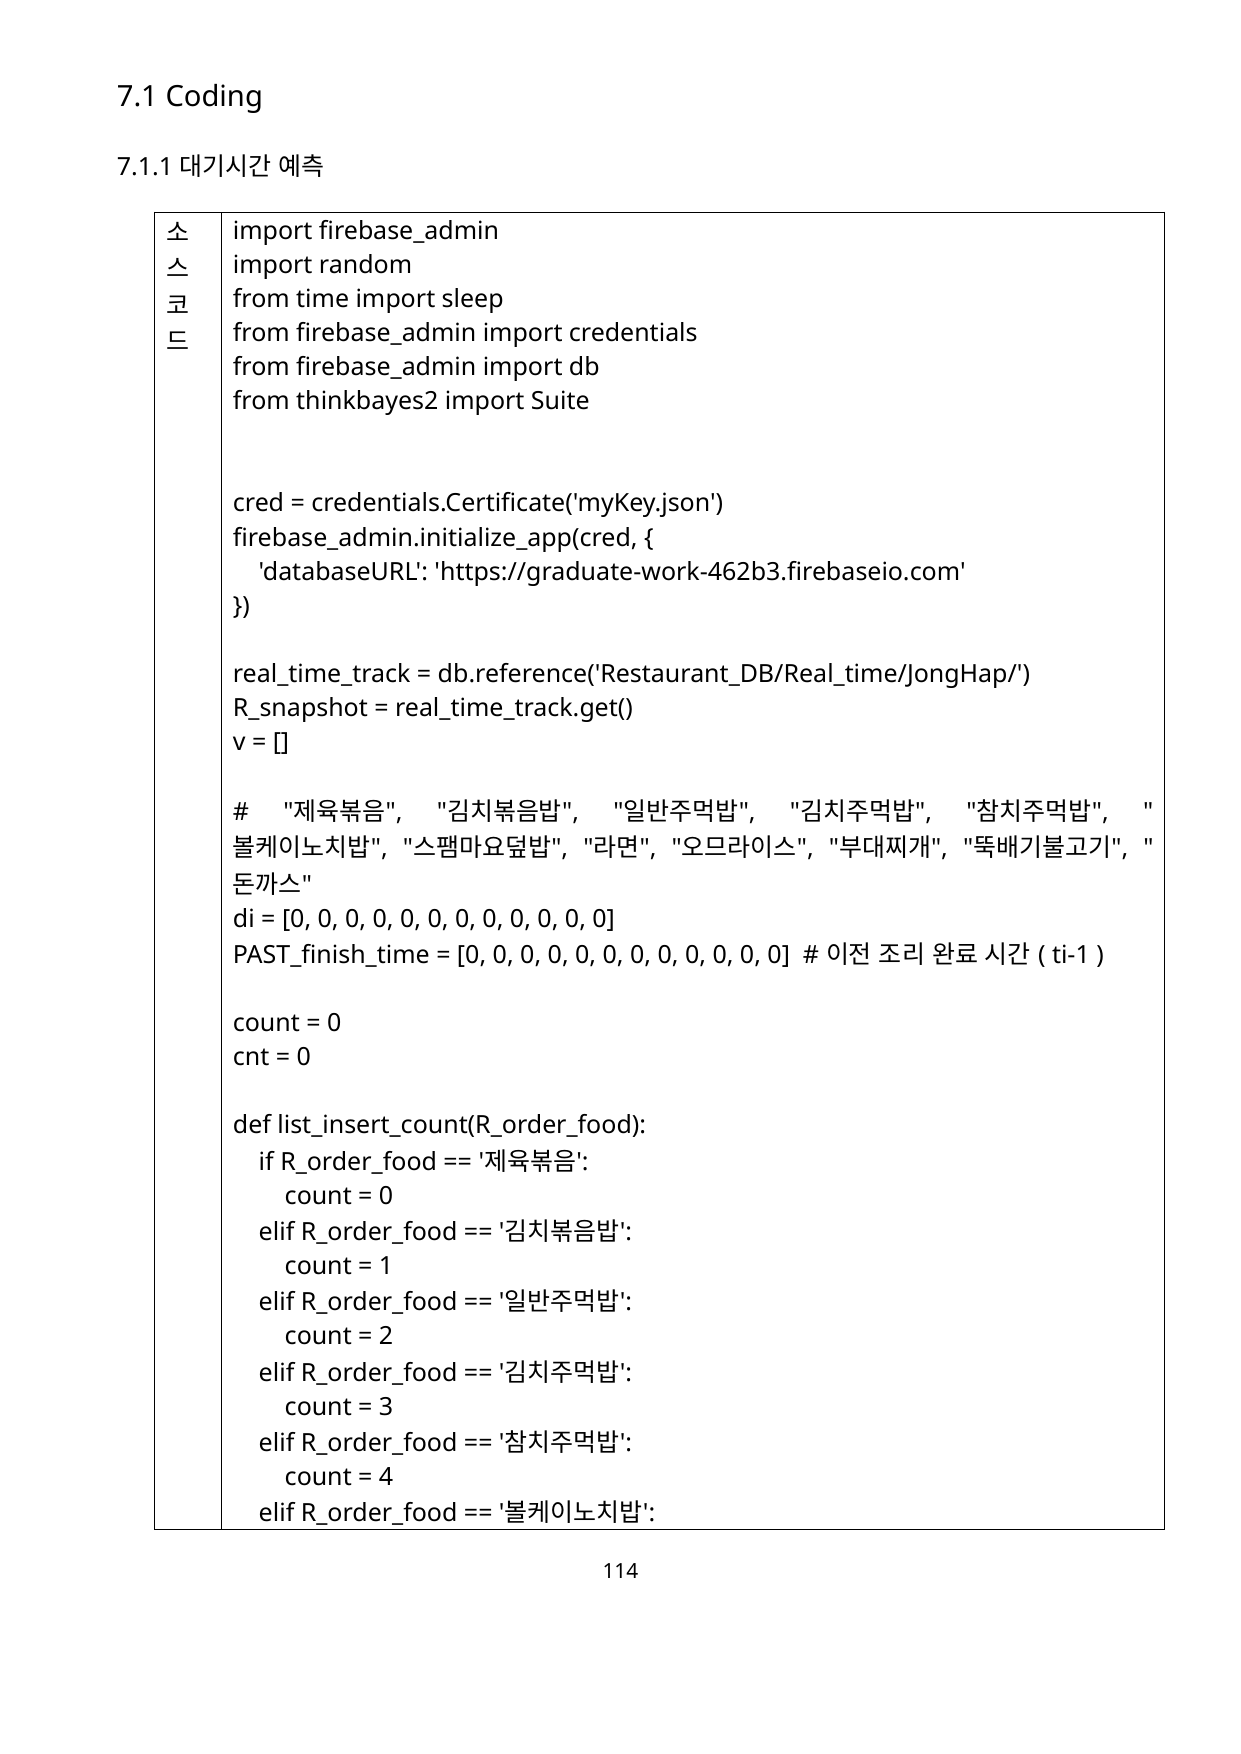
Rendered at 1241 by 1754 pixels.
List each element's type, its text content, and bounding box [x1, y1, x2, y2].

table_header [222, 213, 1164, 1529]
table_header 소스코드 [155, 213, 221, 1529]
text 7.1 Coding [117, 75, 1165, 115]
text 7.1.1 대기시간 예측 [117, 146, 1165, 183]
